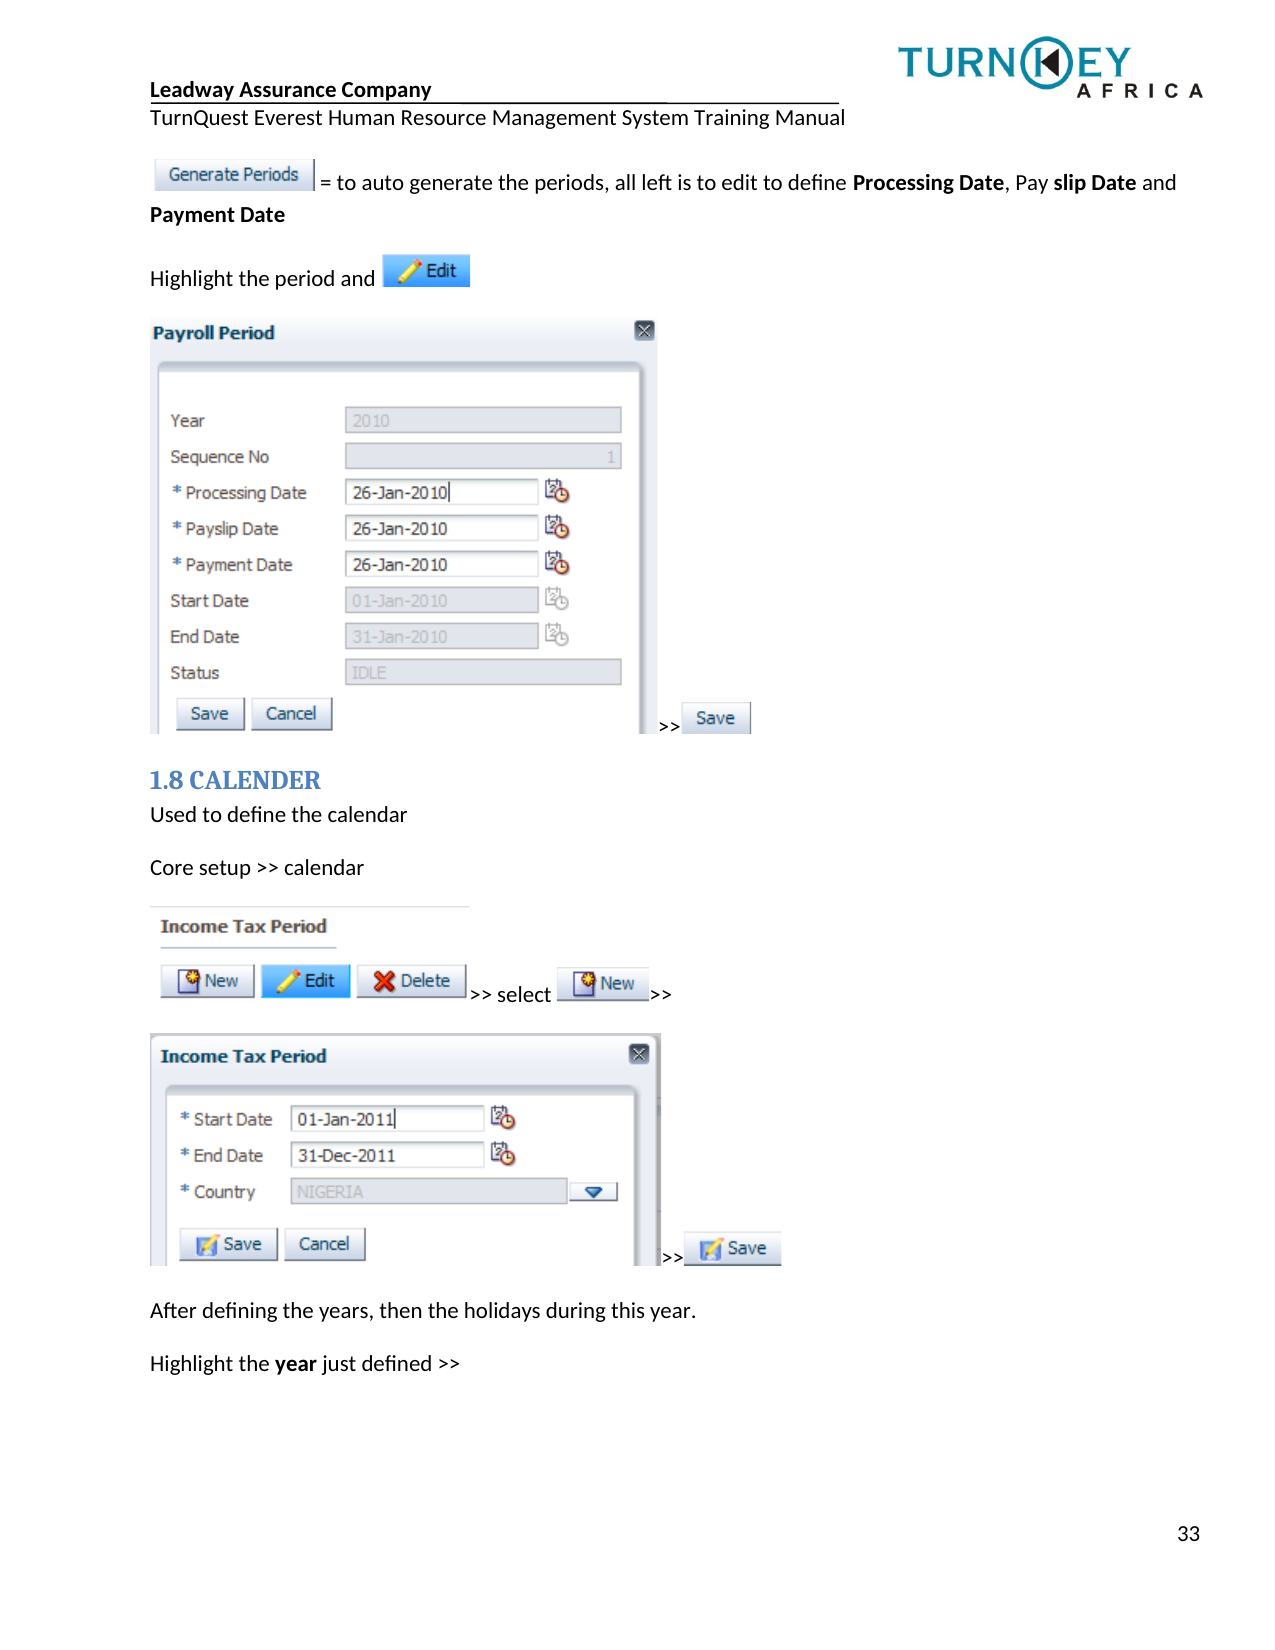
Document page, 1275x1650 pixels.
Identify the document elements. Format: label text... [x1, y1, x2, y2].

picture [683, 1230, 782, 1266]
picture [150, 906, 470, 1003]
subtitle 1.8 CALENDER [150, 765, 1200, 796]
picture [150, 317, 658, 734]
text After defining the years, then the holidays during this year. [150, 1296, 1200, 1324]
text Used to define the calendar [150, 801, 1200, 828]
text = to auto generate the periods, all left is to edit to define Processing Date, Pay slip Date and Payment Date [150, 159, 1200, 228]
picture [150, 159, 315, 191]
picture [556, 967, 650, 1003]
picture [898, 36, 1203, 98]
text Core setup >> calendar [150, 853, 1200, 882]
picture [150, 1033, 662, 1266]
picture [381, 253, 471, 287]
text Highlight the year just defined >> [150, 1349, 1200, 1377]
picture [680, 702, 752, 734]
text Highlight the period and [150, 253, 1200, 292]
